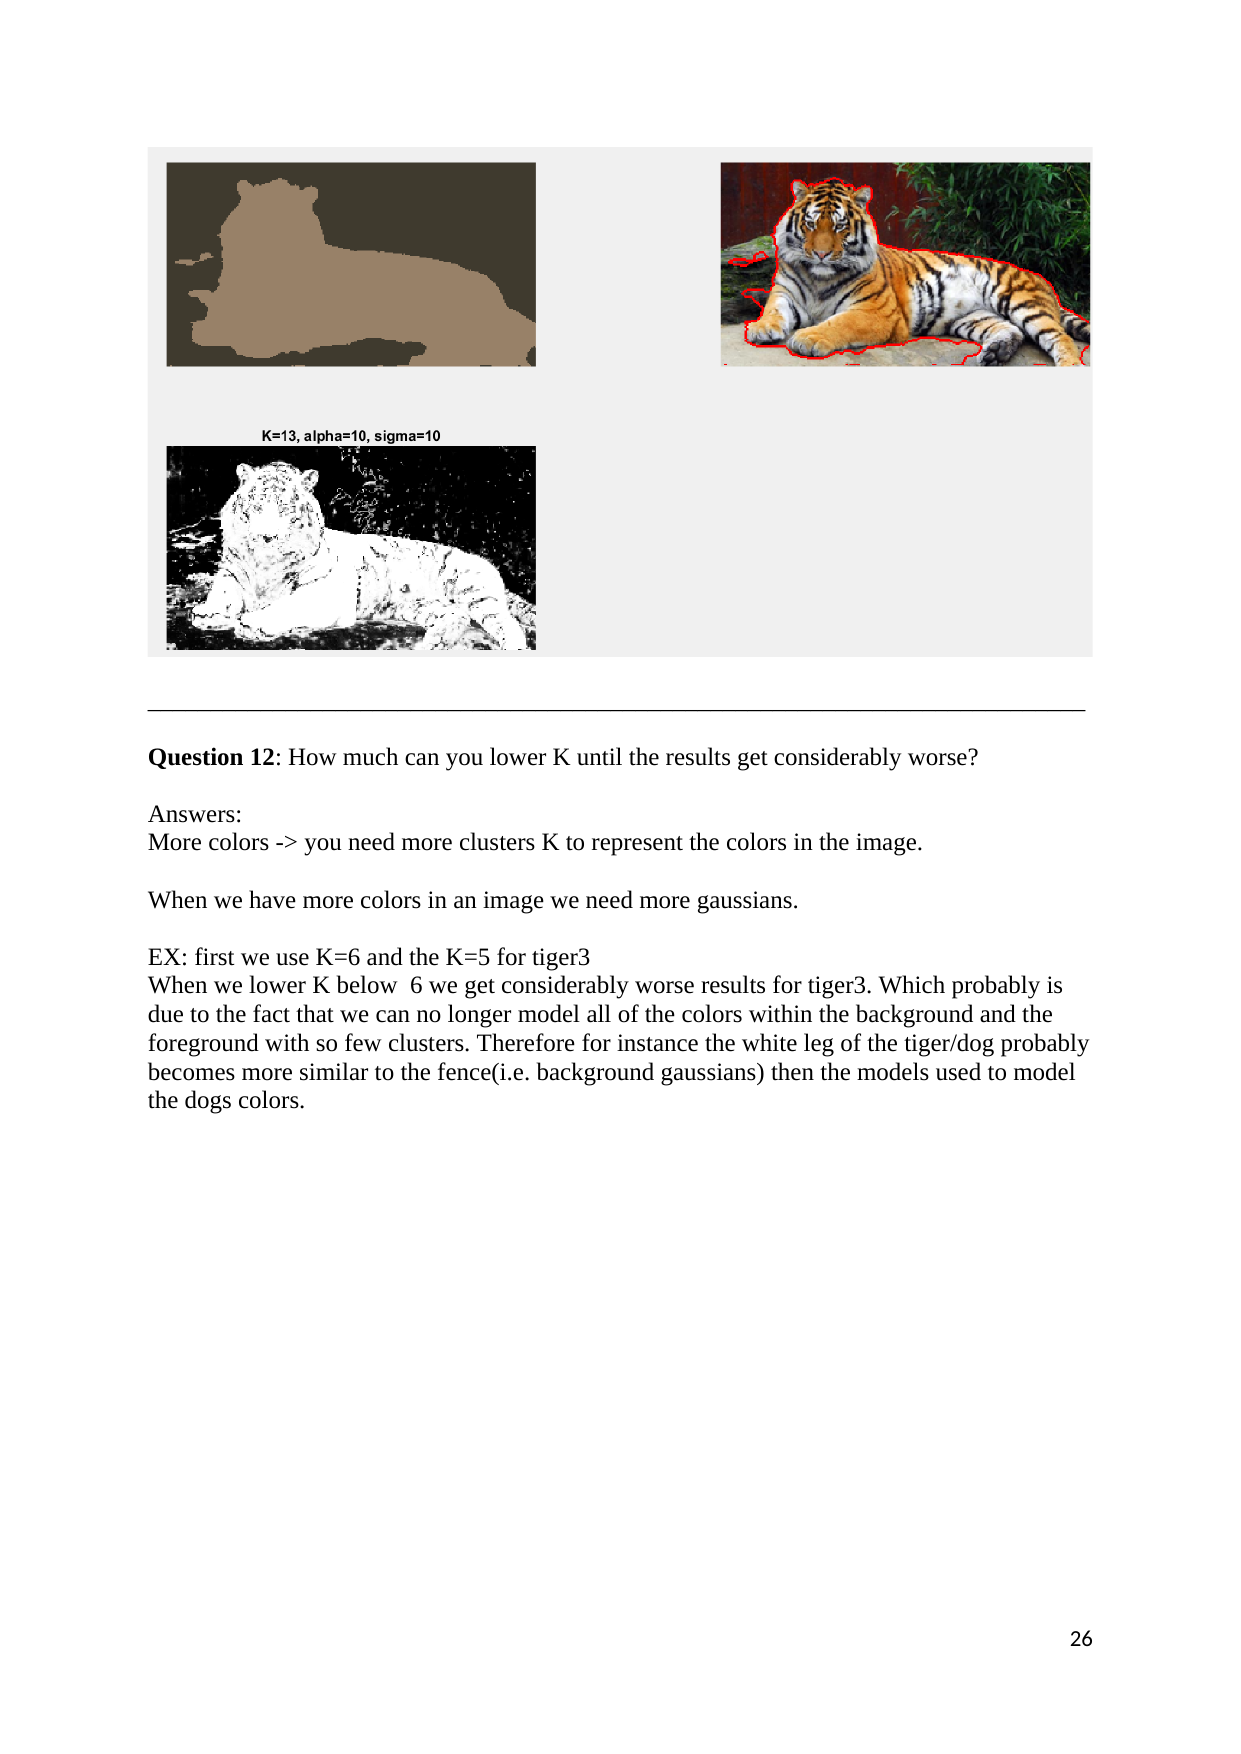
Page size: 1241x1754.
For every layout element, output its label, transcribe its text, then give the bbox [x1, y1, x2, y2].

text More colors -> you need more clusters K to represent the colors in the image. [148, 827, 1093, 856]
text Answers: [148, 799, 1093, 827]
text When we have more colors in an image we need more gaussians. [148, 885, 1093, 914]
text EX: first we use K=6 and the K=5 for tiger3 [148, 942, 1093, 971]
text ___________________________________________________________________________ [148, 685, 1093, 714]
picture [147, 147, 1093, 657]
text Question 12: How much can you lower K until the results get considerably worse? [148, 742, 1093, 771]
text When we lower K below 6 we get considerably worse results for tiger3. Which probably is due to the fact that we can no longer model all of the colors within the background and the foreground with so few clusters. Therefore for instance the white leg of the tiger/dog probably becomes more similar to the fence(i.e. background gaussians) then the models used to model the dogs colors. [148, 971, 1093, 1114]
